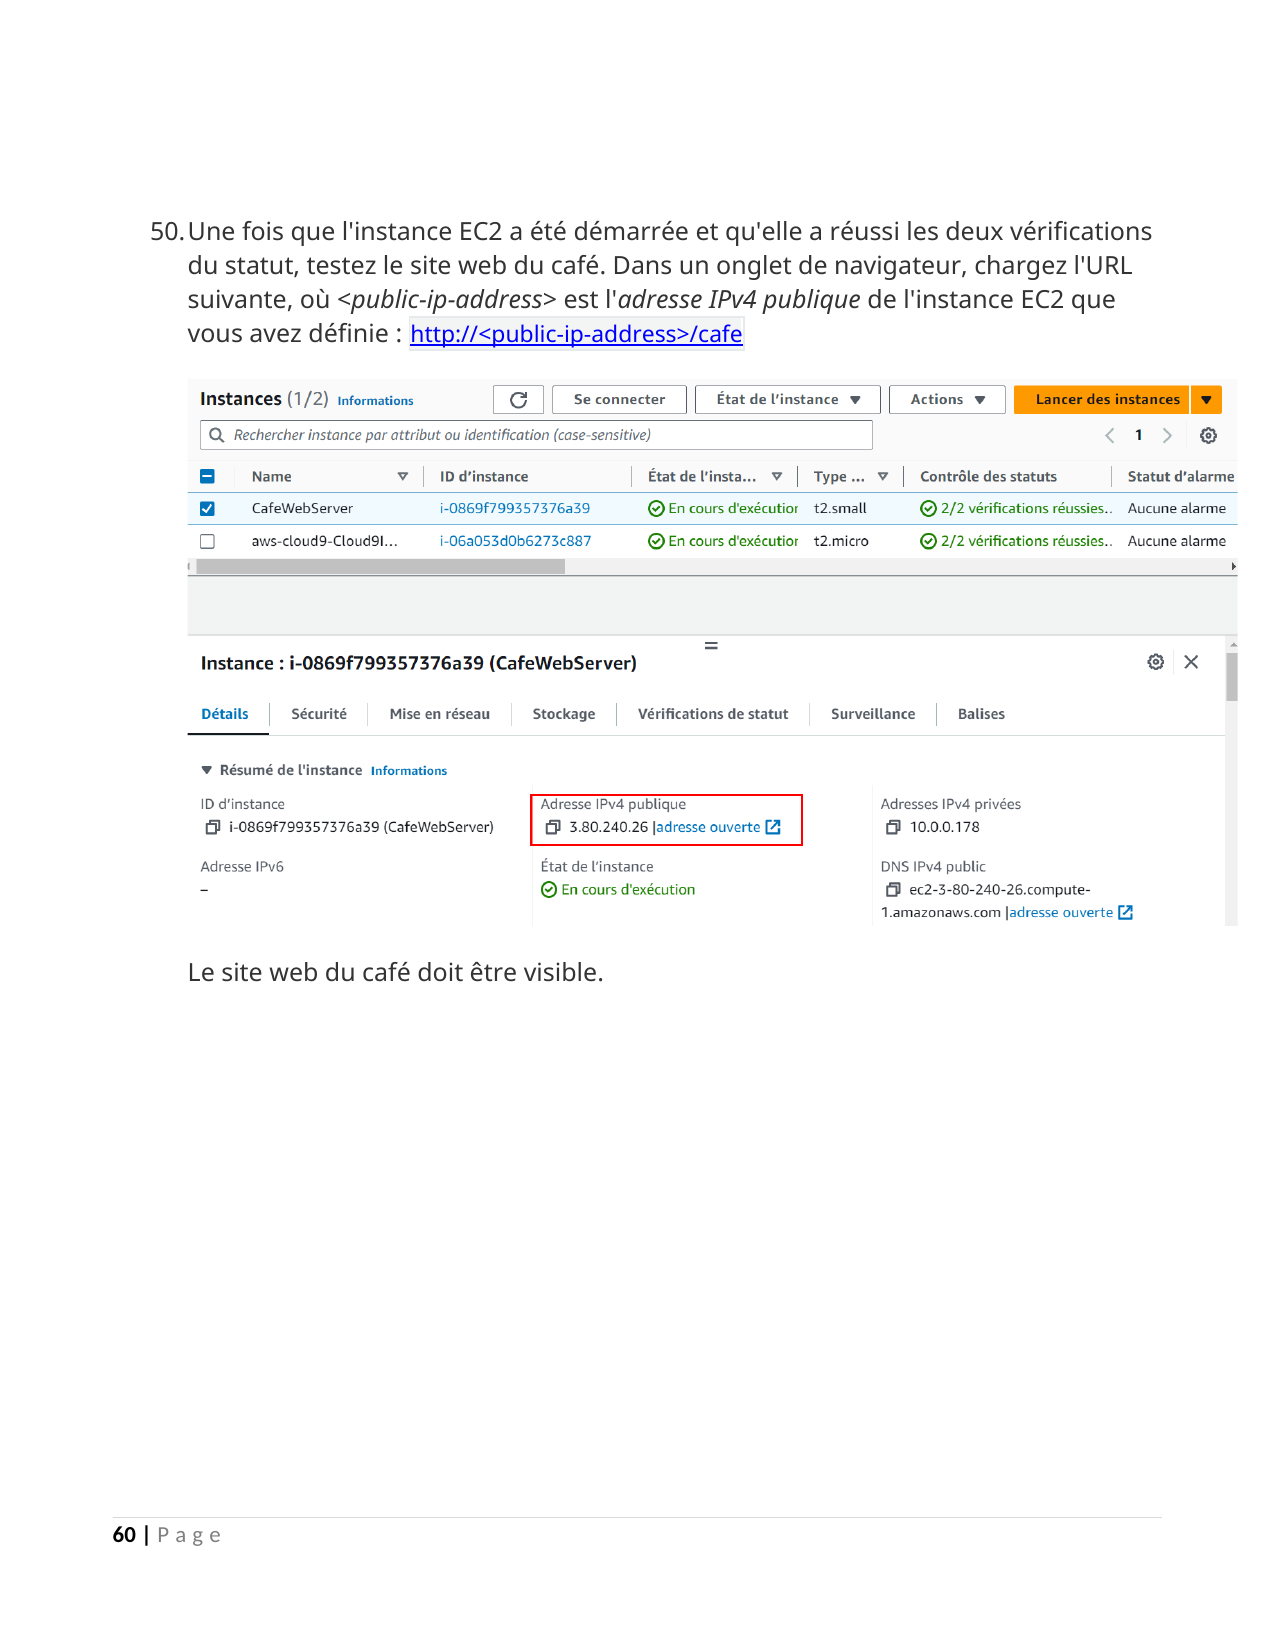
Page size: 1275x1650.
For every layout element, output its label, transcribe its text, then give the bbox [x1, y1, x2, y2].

picture [187, 379, 1238, 926]
list Une fois que l'instance EC2 a été démarrée et qu'elle a réussi les deux vérifications du statut, testez le site web du café. Dans un onglet de navigateur, chargez l'URL suivante, où <public-ip-address> est l'adresse IPv4 publique de l'instance EC2 que vous avez définie : http://<public-ip-address>/cafe [150, 213, 1162, 351]
text Le site web du café doit être visible. [187, 954, 1162, 988]
